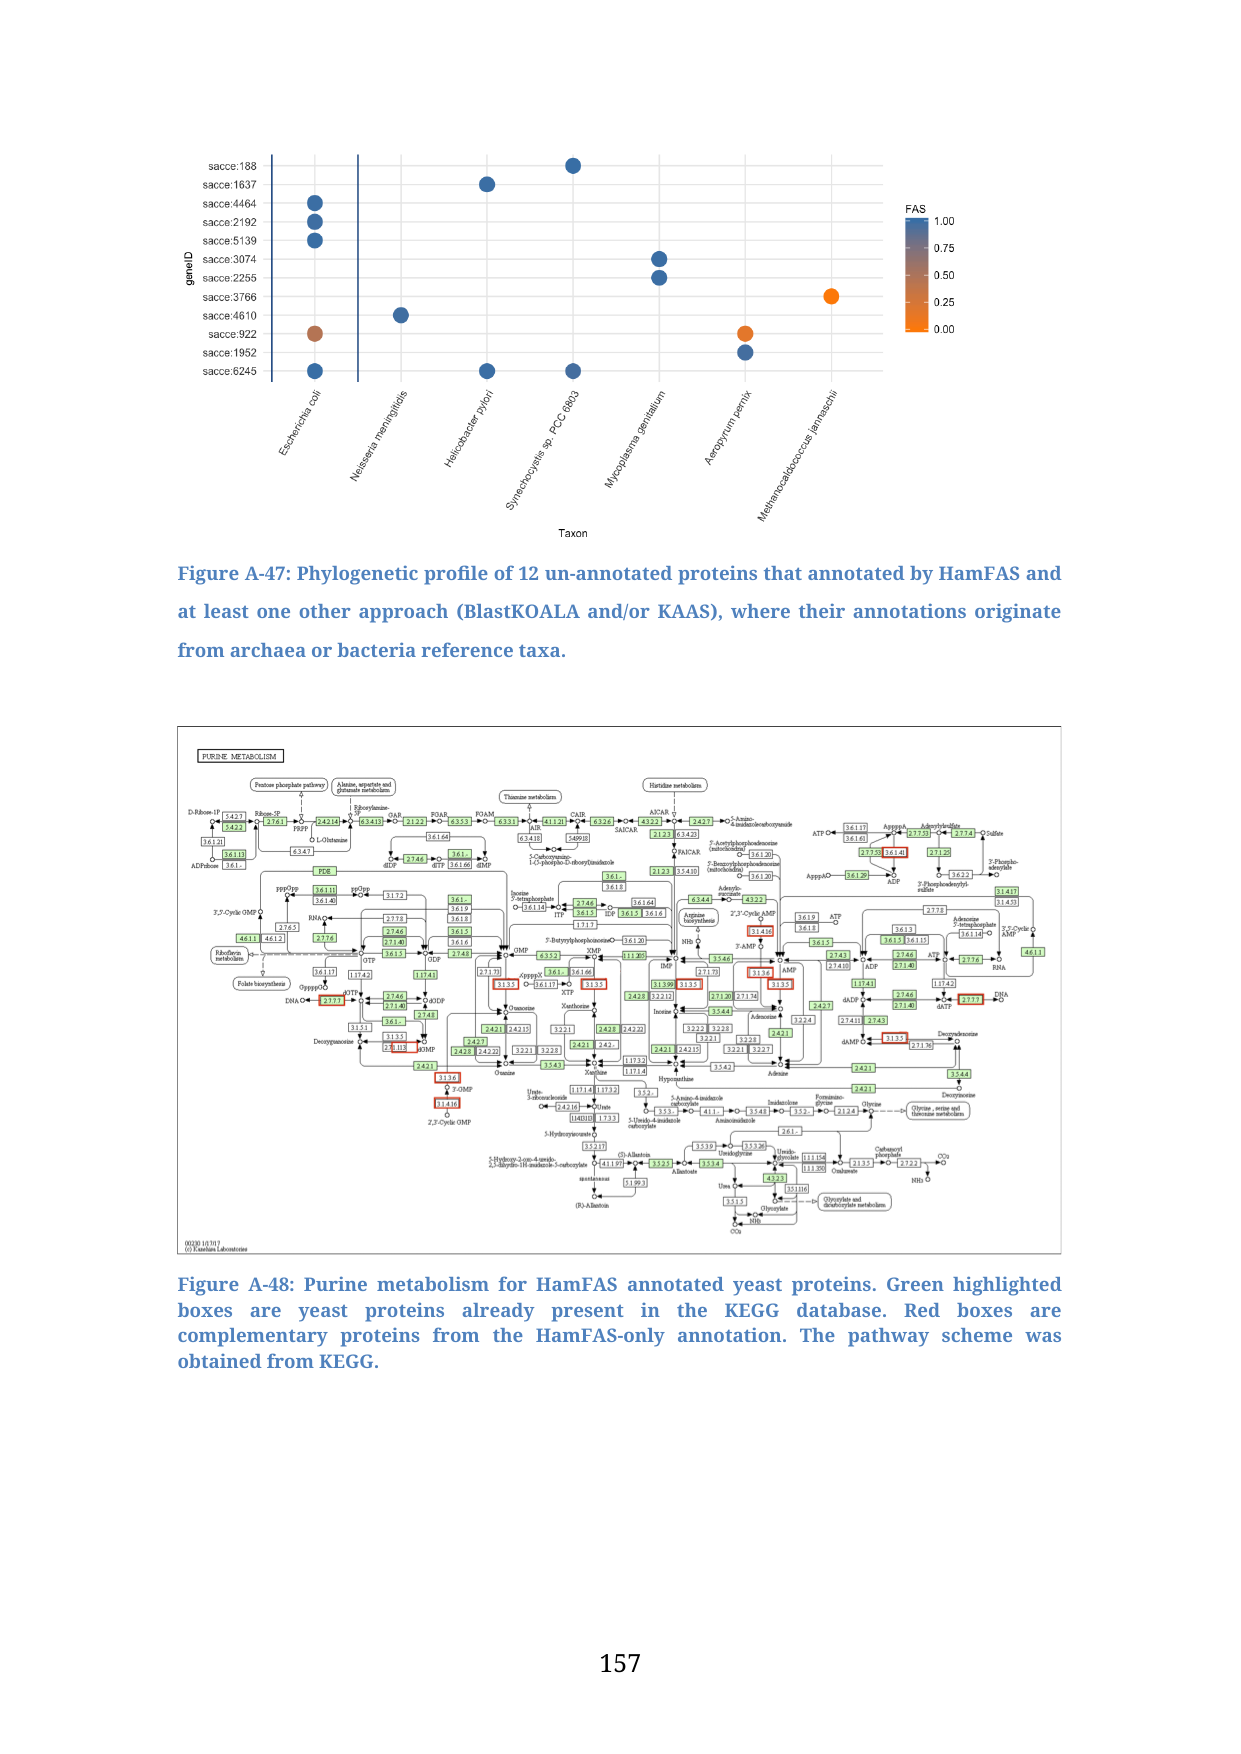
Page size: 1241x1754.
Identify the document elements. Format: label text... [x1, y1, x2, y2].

picture [177, 726, 1062, 1255]
picture [177, 147, 969, 544]
